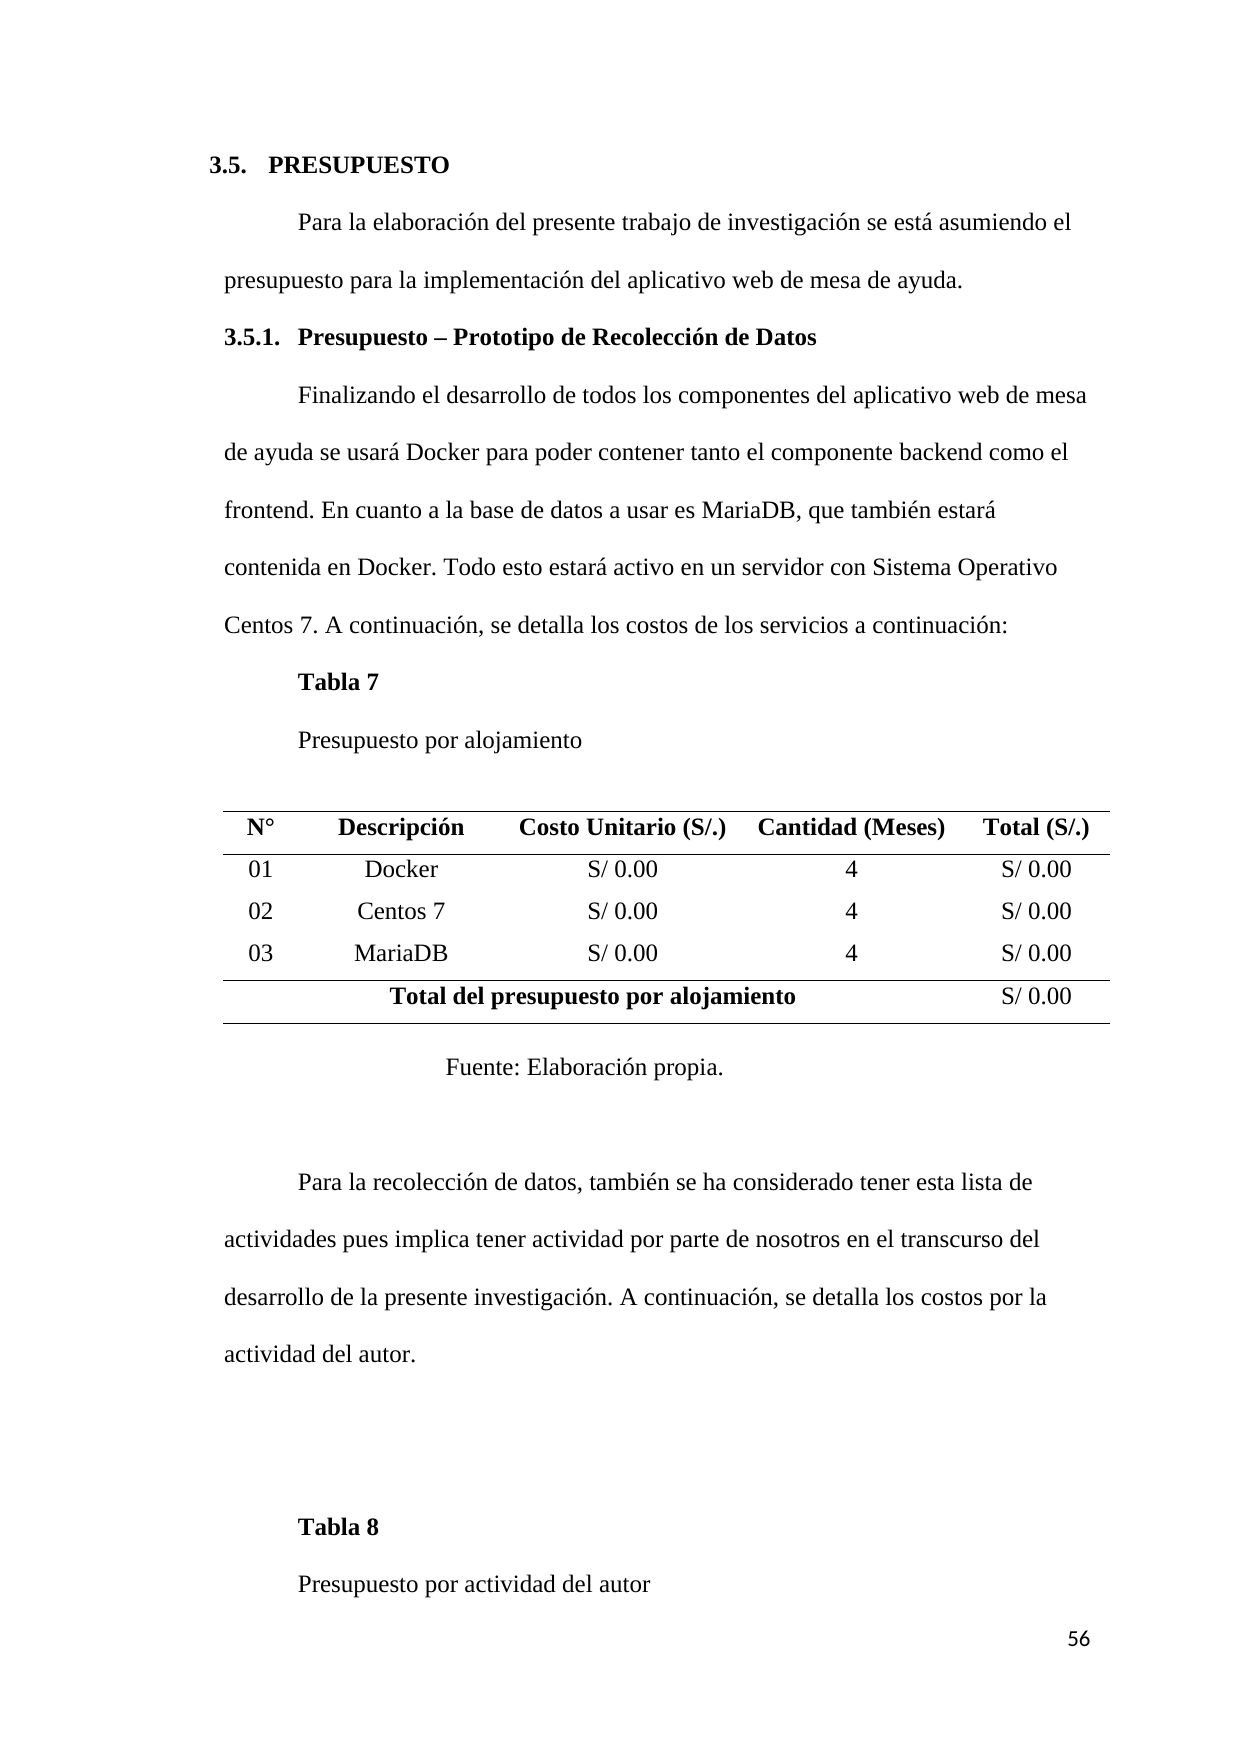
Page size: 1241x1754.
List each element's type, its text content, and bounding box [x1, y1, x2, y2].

table_cell 03 [223, 938, 298, 980]
table_header Descripción [298, 812, 504, 853]
table_cell S/ 0.00 [962, 981, 1110, 1023]
table_cell S/ 0.00 [962, 938, 1110, 980]
table_cell Total del presupuesto por alojamiento [223, 981, 962, 1023]
text Fuente: Elaboración propia. [298, 1052, 1090, 1081]
text Presupuesto por actividad del autor [224, 1569, 1090, 1598]
table_cell 4 [741, 896, 962, 938]
table_cell MariaDB [298, 938, 504, 980]
table_cell S/ 0.00 [504, 938, 741, 980]
text Presupuesto por alojamiento [224, 725, 1090, 754]
table_header Costo Unitario (S/.) [504, 812, 741, 853]
table_cell Centos 7 [298, 896, 504, 938]
table_cell S/ 0.00 [962, 855, 1110, 896]
text Finalizando el desarrollo de todos los componentes del aplicativo web de mesa de ayuda se usará Docker para poder contener tanto el componente backend como el frontend. En cuanto a la base de datos a usar es MariaDB, que también estará contenida en Docker. Todo esto estará activo en un servidor con Sistema Operativo Centos 7. A continuación, se detalla los costos de los servicios a continuación: [224, 380, 1090, 639]
table_cell 4 [741, 938, 962, 980]
text Para la elaboración del presente trabajo de investigación se está asumiendo el presupuesto para la implementación del aplicativo web de mesa de ayuda. [224, 207, 1090, 294]
subtitle Presupuesto – Prototipo de Recolección de Datos [224, 322, 1090, 351]
table_cell 01 [223, 855, 298, 896]
text Tabla 7 [224, 667, 1090, 696]
table_cell 02 [223, 896, 298, 938]
table_cell S/ 0.00 [504, 855, 741, 896]
table_header Cantidad (Meses) [741, 812, 962, 853]
table_cell S/ 0.00 [962, 896, 1110, 938]
text Tabla 8 [224, 1512, 1090, 1541]
subtitle PRESUPUESTO [209, 150, 1090, 179]
text Para la recolección de datos, también se ha considerado tener esta lista de actividades pues implica tener actividad por parte de nosotros en el transcurso del desarrollo de la presente investigación. A continuación, se detalla los costos por la actividad del autor. [224, 1167, 1090, 1368]
table_header N° [223, 812, 298, 853]
table_cell Docker [298, 855, 504, 896]
table_header Total (S/.) [962, 812, 1110, 853]
table_cell S/ 0.00 [504, 896, 741, 938]
table_cell 4 [741, 855, 962, 896]
